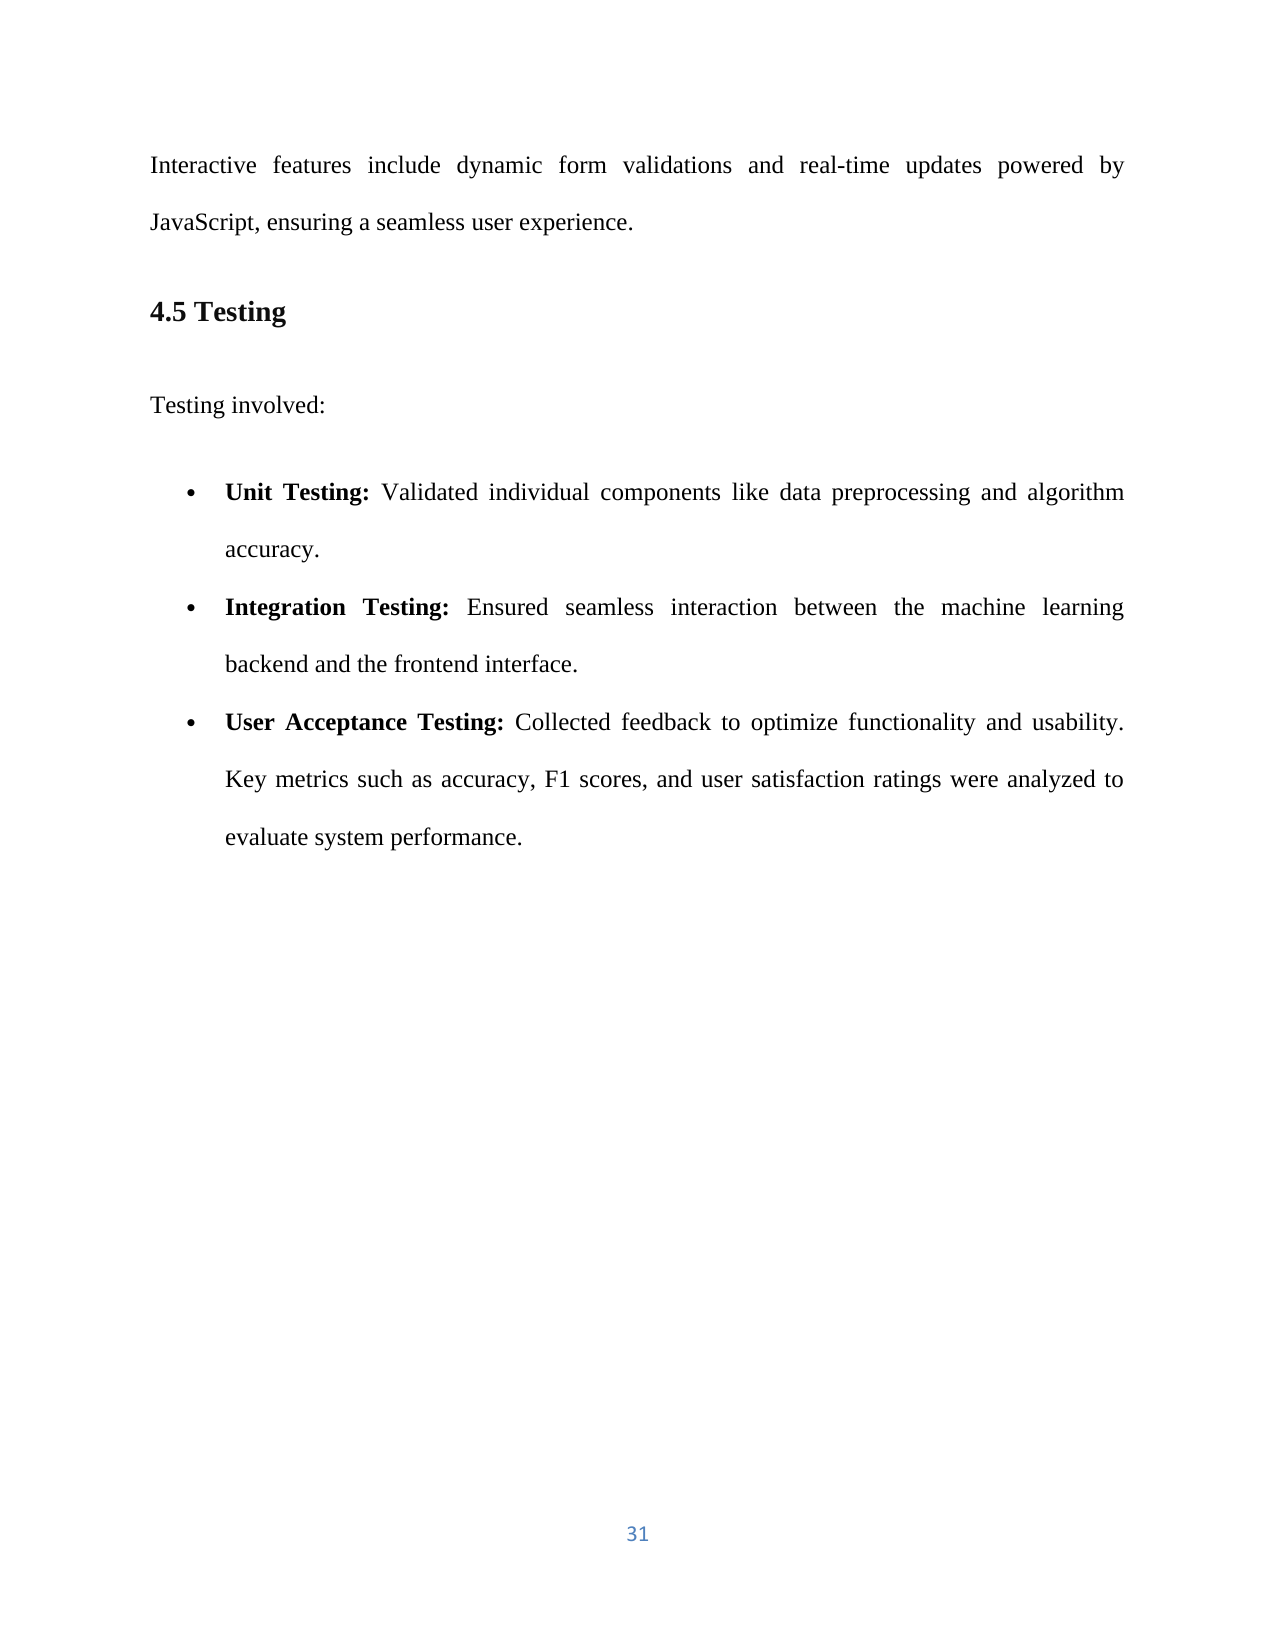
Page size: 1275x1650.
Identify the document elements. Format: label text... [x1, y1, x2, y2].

list User Acceptance Testing: Collected feedback to optimize functionality and usability. Key metrics such as accuracy, F1 scores, and user satisfaction ratings were analyzed to evaluate system performance. [187, 765, 1125, 909]
list Integration Testing: Ensured seamless interaction between the machine learning backend and the frontend interface. [187, 621, 1125, 707]
list Unit Testing: Validated individual components like data preprocessing and algorithm accuracy. [187, 477, 1125, 563]
text 4.5 Testing [150, 294, 1125, 328]
text Testing involved: [150, 390, 1125, 419]
text Interactive features include dynamic form validations and real-time updates powered by JavaScript, ensuring a seamless user experience. [150, 150, 1125, 236]
